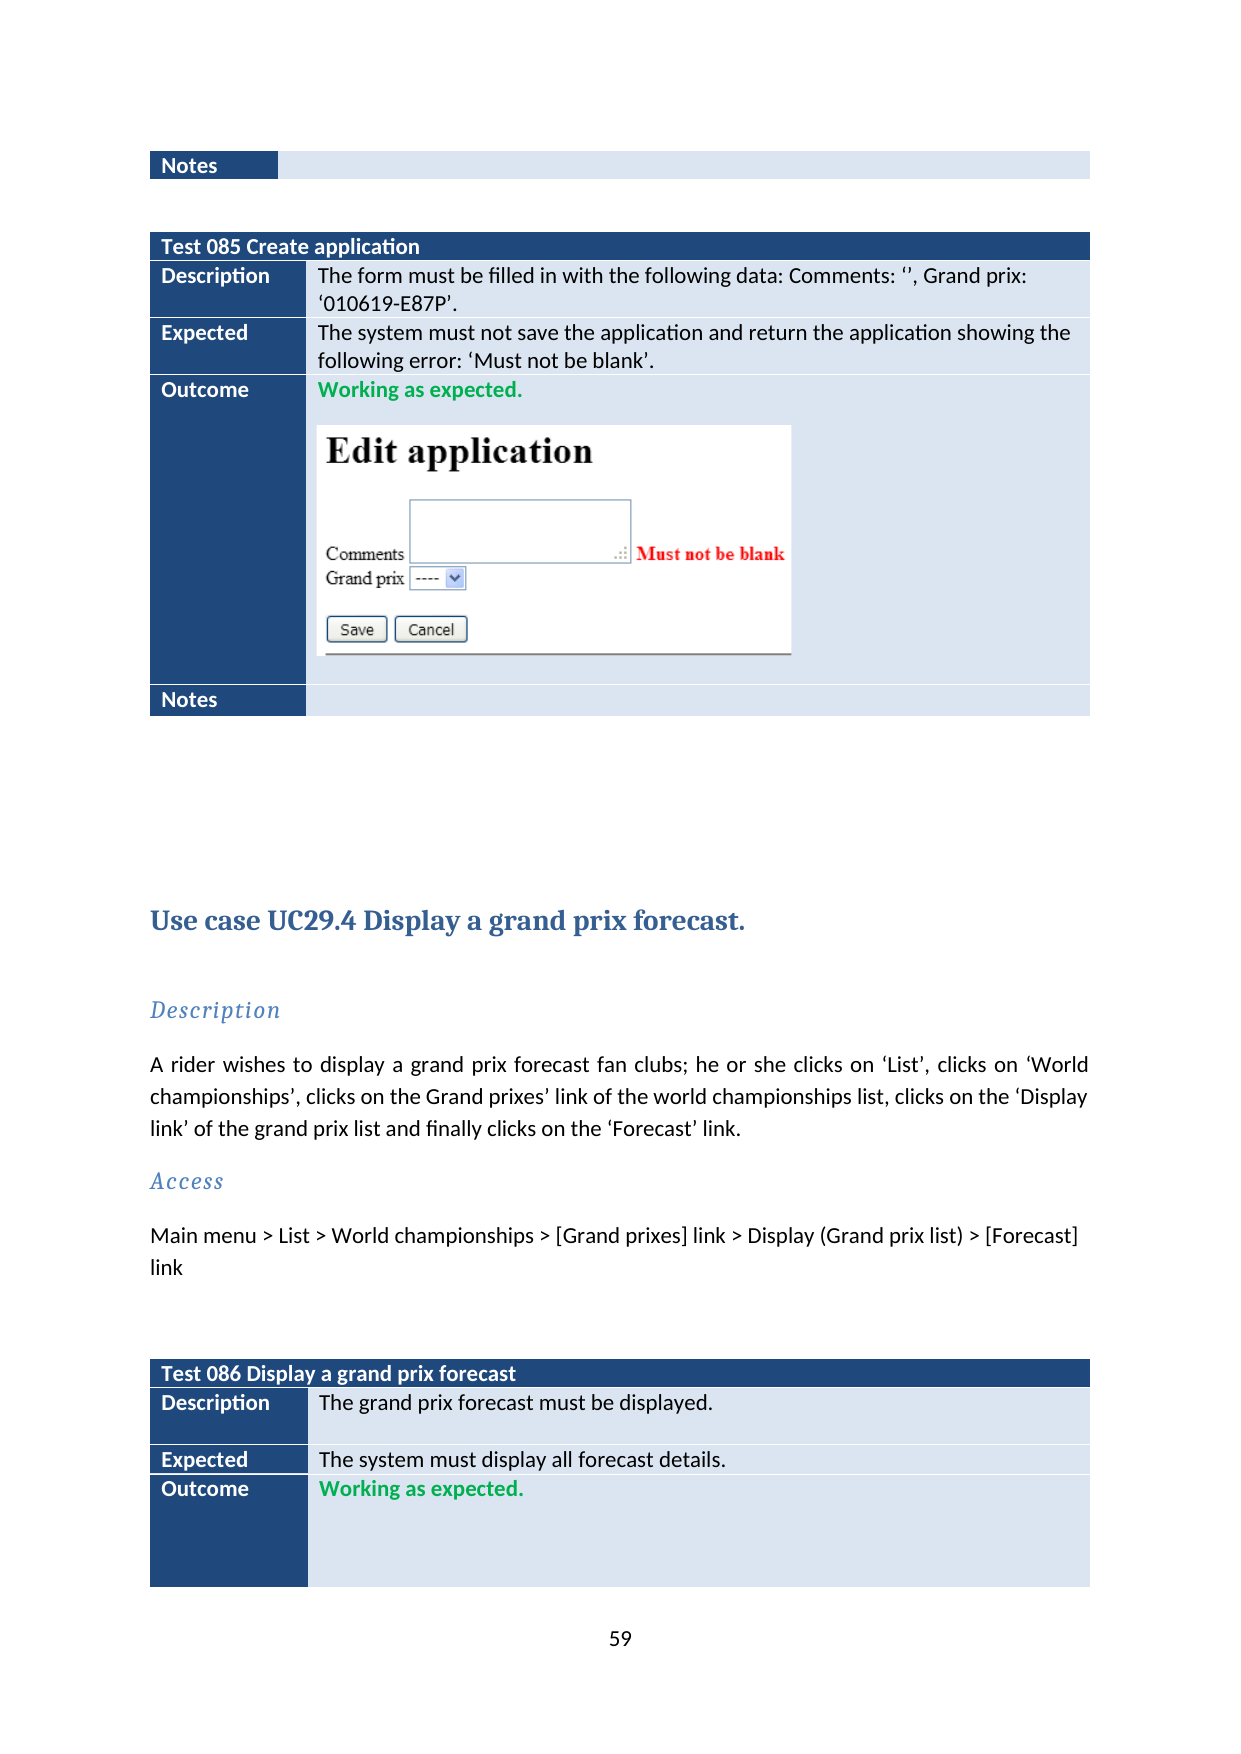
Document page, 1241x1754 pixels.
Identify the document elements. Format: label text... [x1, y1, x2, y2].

table_cell [278, 151, 1090, 179]
table_header Test 085 Create application [150, 232, 1090, 260]
table_cell Outcome [150, 375, 306, 684]
picture [316, 425, 792, 656]
table_cell The form must be filled in with the following data: Comments: ‘’, Grand prix: ‘010619-E87P’. [306, 261, 1090, 317]
table_cell Notes [150, 151, 278, 179]
table_cell The grand prix forecast must be displayed. [308, 1388, 1090, 1444]
text Main menu > List > World championships > [Grand prixes] link > Display (Grand prix list) > [Forecast] link [150, 1221, 1090, 1281]
table_cell The system must not save the application and return the application showing the following error: ‘Must not be blank’. [306, 318, 1090, 374]
table_cell Notes [150, 685, 306, 716]
table_cell Working as expected. [306, 375, 1090, 684]
table_cell [306, 685, 1090, 716]
table_cell Description [150, 261, 306, 317]
table_cell Description [150, 1388, 308, 1444]
table_cell Outcome [150, 1475, 308, 1587]
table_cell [308, 1475, 1090, 1587]
subtitle Description [150, 996, 1090, 1025]
text A rider wishes to display a grand prix forecast fan clubs; he or she clicks on ‘List’, clicks on ‘World championships’, clicks on the Grand prixes’ link of the world championships list, clicks on the ‘Display link’ of the grand prix list and finally clicks on the ‘Forecast’ link. [150, 1050, 1090, 1142]
subtitle Access [150, 1167, 1090, 1196]
table_cell Expected [150, 318, 306, 374]
subtitle Use case UC29.4 Display a grand prix forecast. [150, 904, 1090, 938]
table_cell Expected [150, 1445, 308, 1473]
table_header Test 086 Display a grand prix forecast [150, 1359, 1090, 1387]
table_cell The system must display all forecast details. [308, 1445, 1090, 1473]
